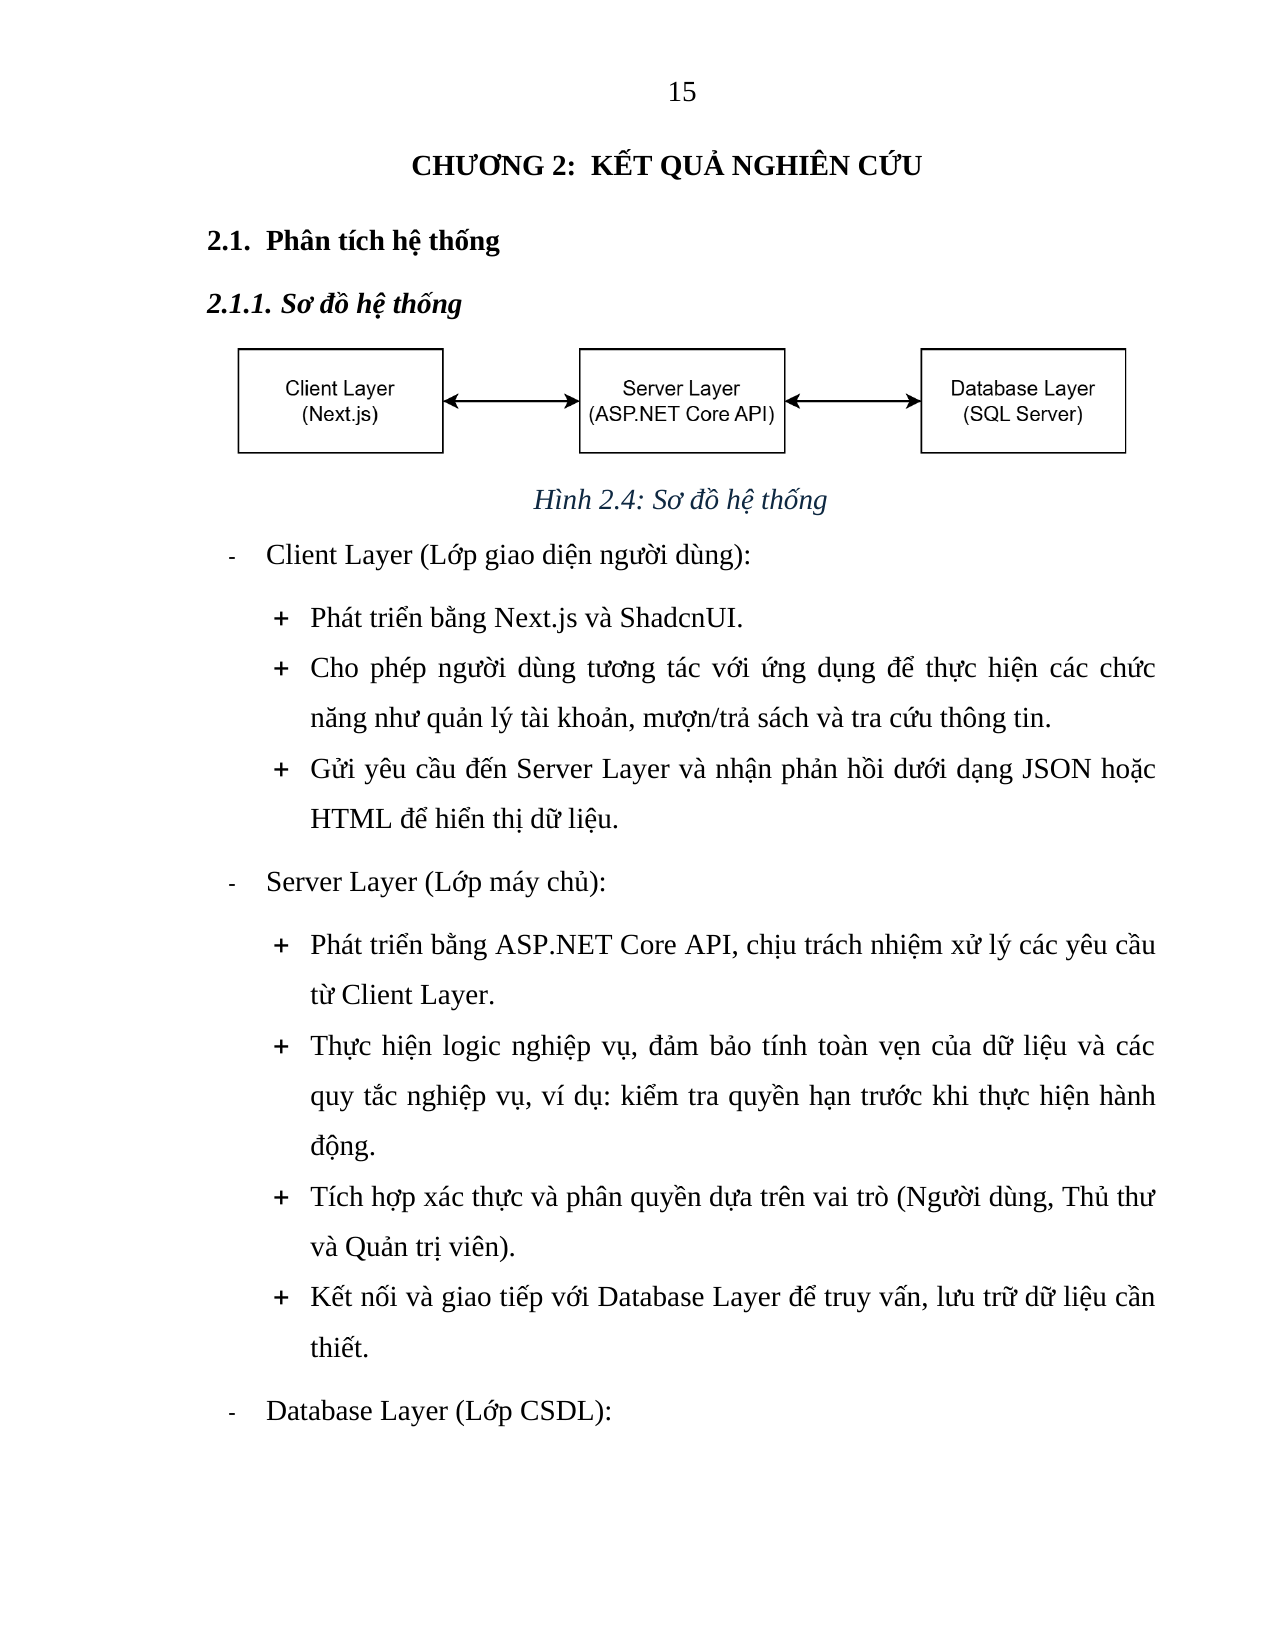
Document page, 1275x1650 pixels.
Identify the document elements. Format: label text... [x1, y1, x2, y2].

text Thực hiện logic nghiệp vụ, đảm bảo tính toàn vẹn của dữ liệu và các quy tắc nghiệp vụ, ví dụ: kiểm tra quyền hạn trước khi thực hiện hành động. [273, 1028, 1157, 1162]
subtitle Phân tích hệ thống [207, 223, 1157, 257]
text Tích hợp xác thực và phân quyền dựa trên vai trò (Người dùng, Thủ thư và Quản trị viên). [273, 1179, 1157, 1263]
text Gửi yêu cầu đến Server Layer và nhận phản hồi dưới dạng JSON hoặc HTML để hiển thị dữ liệu. [273, 751, 1157, 835]
text Phát triển bằng Next.js và ShadcnUI. [273, 600, 1157, 633]
text Server Layer (Lớp máy chủ): [228, 864, 1157, 898]
subtitle KẾT QUẢ NGHIÊN CỨU [177, 148, 1157, 181]
picture [237, 348, 1127, 454]
subtitle Sơ đồ hệ thống [207, 286, 1157, 319]
text Cho phép người dùng tương tác với ứng dụng để thực hiện các chức năng như quản lý tài khoản, mượn/trả sách và tra cứu thông tin. [273, 650, 1157, 734]
text Client Layer (Lớp giao diện người dùng): [228, 537, 1157, 570]
text Database Layer (Lớp CSDL): [228, 1393, 1157, 1426]
text Kết nối và giao tiếp với Database Layer để truy vấn, lưu trữ dữ liệu cần thiết. [273, 1279, 1157, 1363]
text Phát triển bằng ASP.NET Core API, chịu trách nhiệm xử lý các yêu cầu từ Client Layer. [273, 927, 1157, 1011]
